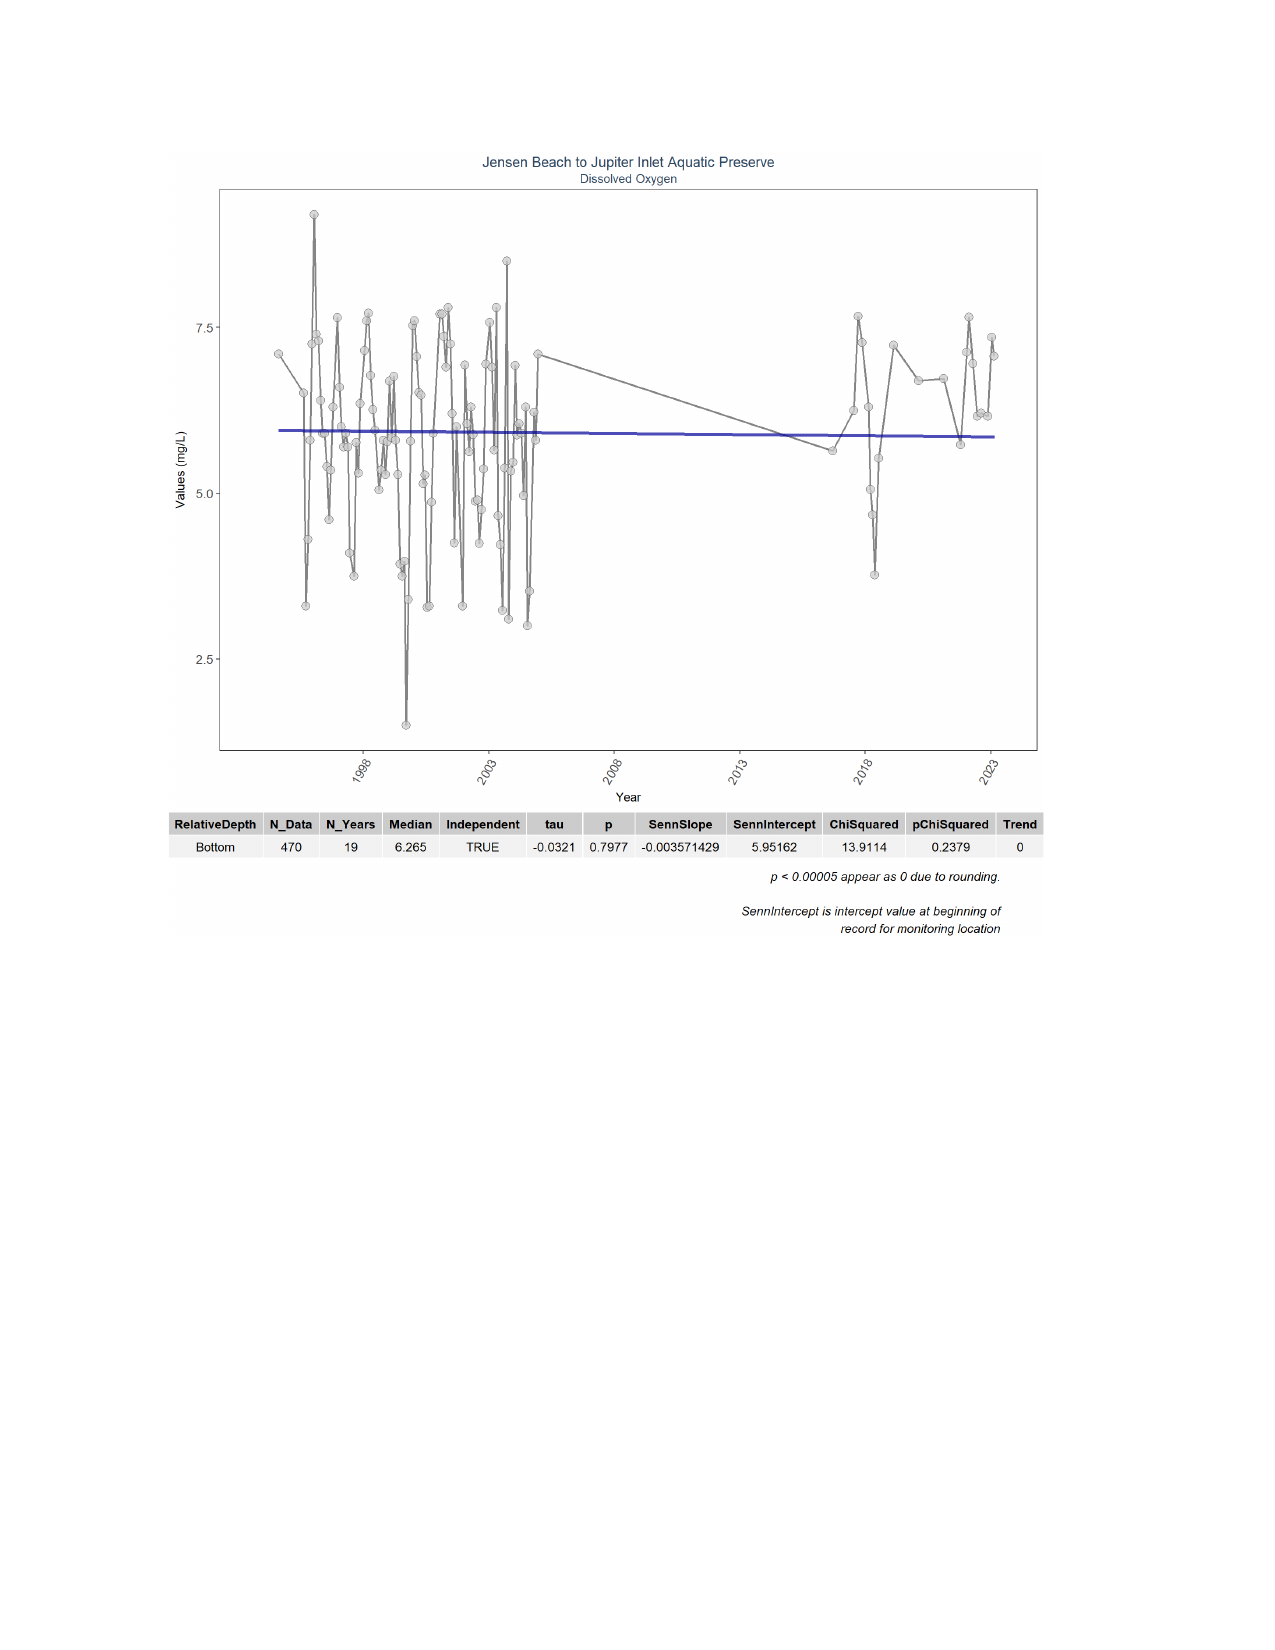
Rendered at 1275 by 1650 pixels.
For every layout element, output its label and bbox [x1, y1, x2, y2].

picture [168, 150, 1044, 938]
